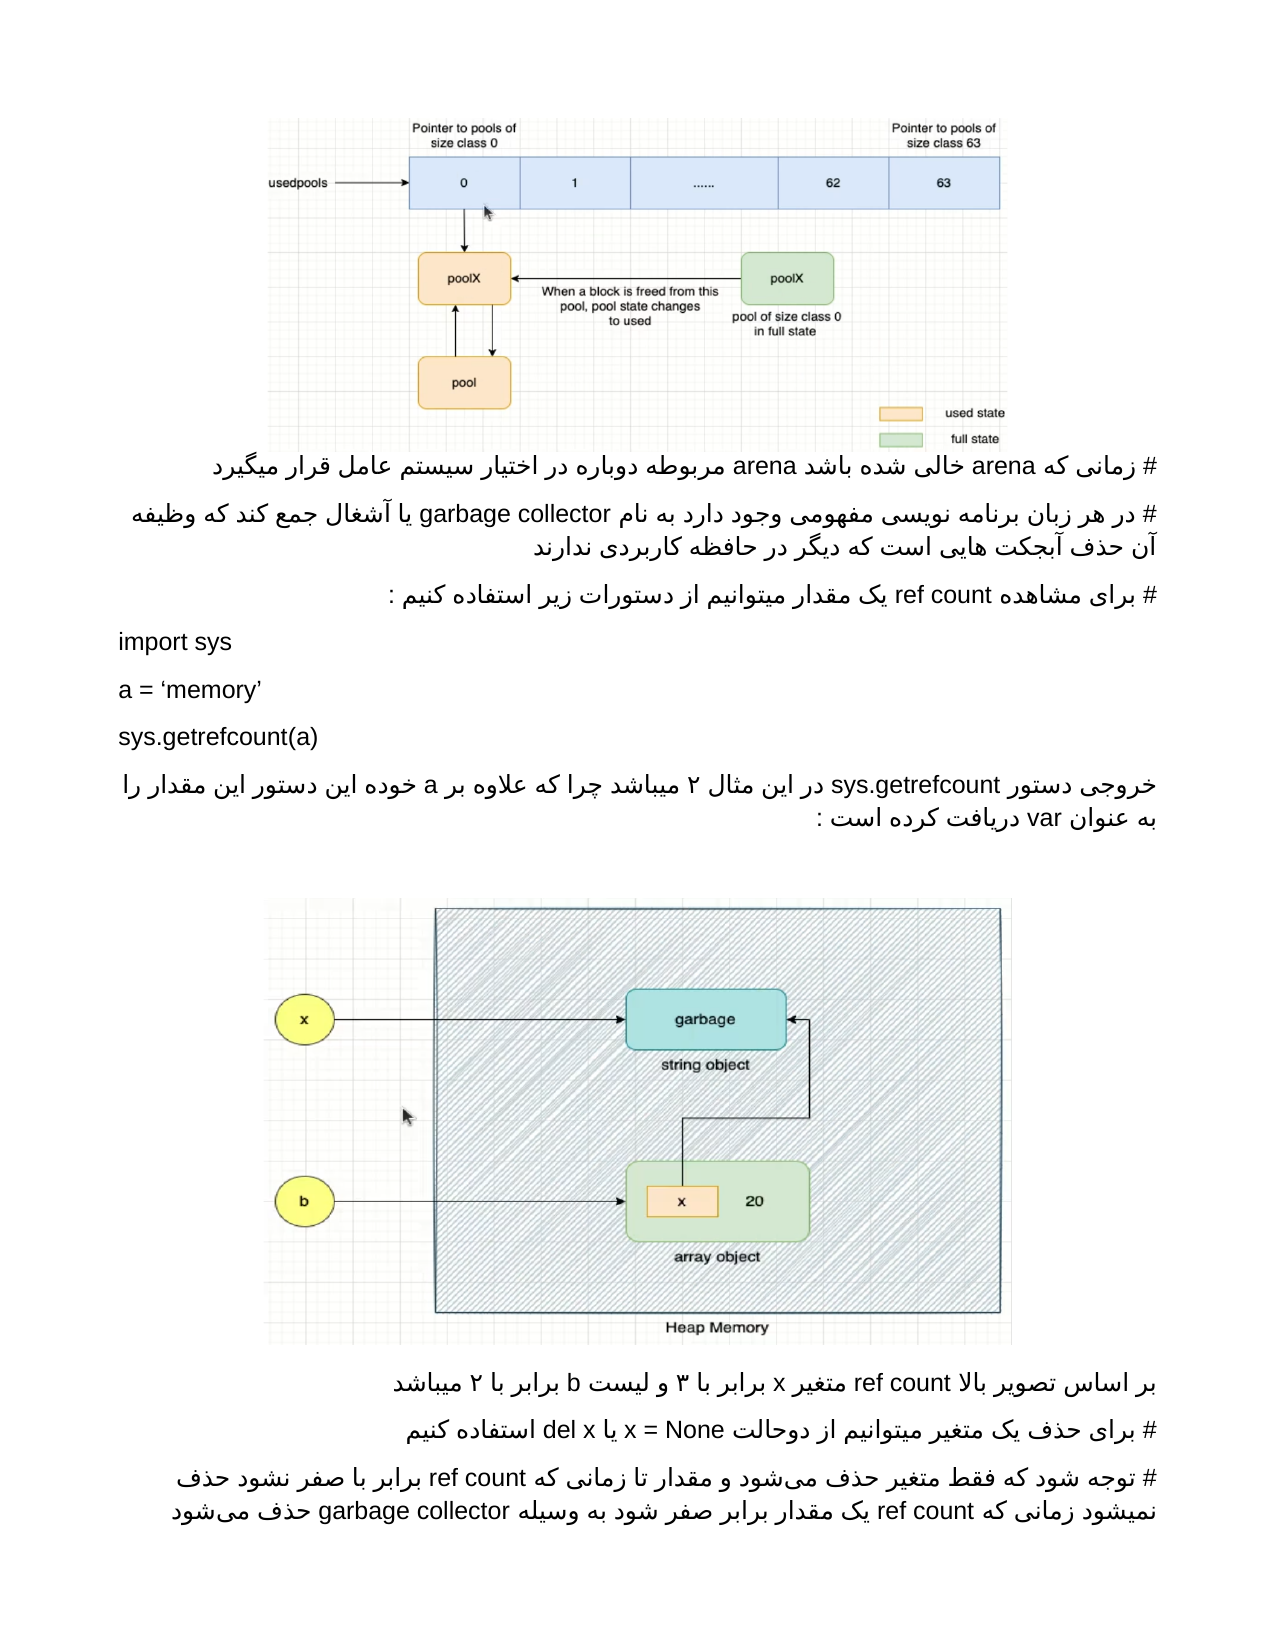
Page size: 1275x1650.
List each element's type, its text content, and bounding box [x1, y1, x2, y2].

text # زمانی که arena خالی شده باشد arena مربوطه دوباره در اختیار سیستم عامل قرار میگیرد [118, 451, 1157, 480]
text import sys [118, 627, 1157, 656]
text # در هر زبان برنامه نویسی مفهومی وجود دارد به نام garbage collector یا آشغال جمع کند که وظیفه آن حذف آبجکت هایی است که دیگر در حافظه کاربردی ندارند [118, 499, 1157, 561]
picture [263, 898, 1012, 1345]
text بر اساس تصویر بالا ref count متغیر x برابر با ۳ و لیست b برابر با ۲ میباشد [118, 993, 1157, 1396]
text a = ‘memory’ [118, 675, 1157, 703]
text # توجه شود که فقط متغیر حذف می‌شود و مقدار تا زمانی که ref count برابر با صفر نشود حذف نمیشود زمانی که ref count یک مقدار برابر صفر شود به وسیله garbage collector حذف می‌شود [118, 1463, 1157, 1525]
text sys.getrefcount(a) [118, 722, 1157, 751]
picture [267, 118, 1008, 452]
text # برای مشاهده ref count یک مقدار میتوانیم از دستورات زیر استفاده کنیم : [118, 579, 1157, 608]
text خروجی دستور sys.getrefcount در این مثال ۲ میباشد چرا که علاوه بر a خوده این دستور این مقدار را به عنوان var دریافت کرده است : [118, 770, 1157, 832]
text # برای حذف یک متغیر میتوانیم از دوحالت x = None یا del x استفاده کنیم [118, 1415, 1157, 1444]
